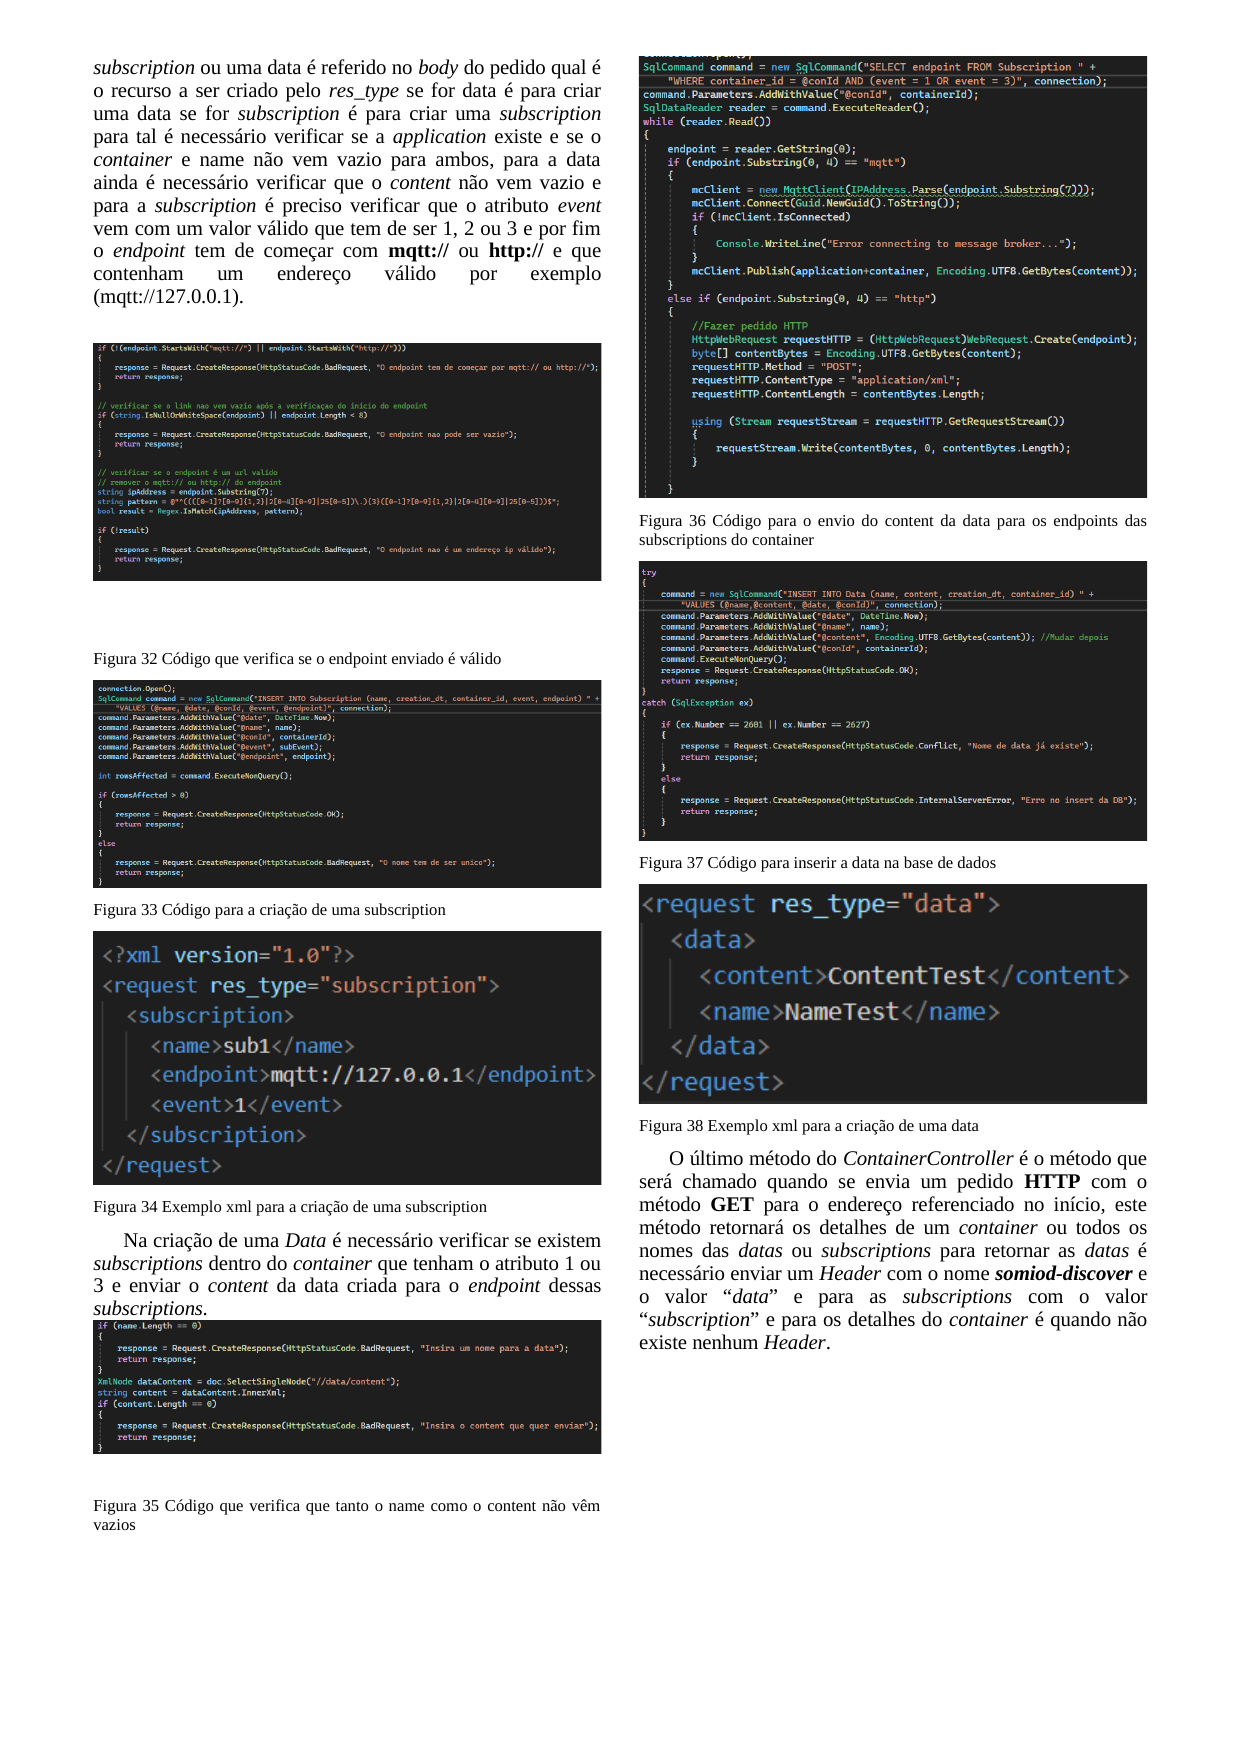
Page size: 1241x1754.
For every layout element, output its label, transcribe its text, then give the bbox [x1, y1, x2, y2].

text Figura 36 Código para o envio do content da data para os endpoints das subscriptions do container [639, 510, 1147, 549]
picture [638, 884, 1148, 1104]
text Figura 35 Código que verifica que tanto o name como o content não vêm vazios [93, 1496, 601, 1534]
picture [638, 561, 1148, 841]
text Figura 34 Exemplo xml para a criação de uma subscription [93, 1197, 601, 1216]
text O último método do ContainerController é o método que será chamado quando se envia um pedido HTTP com o método GET para o endereço referenciado no início, este método retornará os detalhes de um container ou todos os nomes das datas ou subscriptions para retornar as datas é necessário enviar um Header com o nome somiod-discover e o valor “data” e para as subscriptions com o valor “subscription” e para os detalhes do container é quando não existe nenhum Header. [639, 1148, 1147, 1354]
picture [93, 931, 602, 1185]
text Figura 37 Código para inserir a data na base de dados [639, 853, 1147, 872]
picture [93, 343, 602, 581]
text Figura 33 Código para a criação de uma subscription [93, 900, 601, 919]
text Figura 38 Exemplo xml para a criação de uma data [639, 1116, 1147, 1135]
picture [638, 56, 1148, 498]
text Figura 32 Código que verifica se o endpoint enviado é válido [93, 649, 601, 668]
text Na criação de uma Data é necessário verificar se existem subscriptions dentro do container que tenham o atributo 1 ou 3 e enviar o content da data criada para o endpoint dessas subscriptions. [93, 1229, 601, 1320]
picture [93, 1320, 602, 1454]
picture [93, 680, 602, 888]
